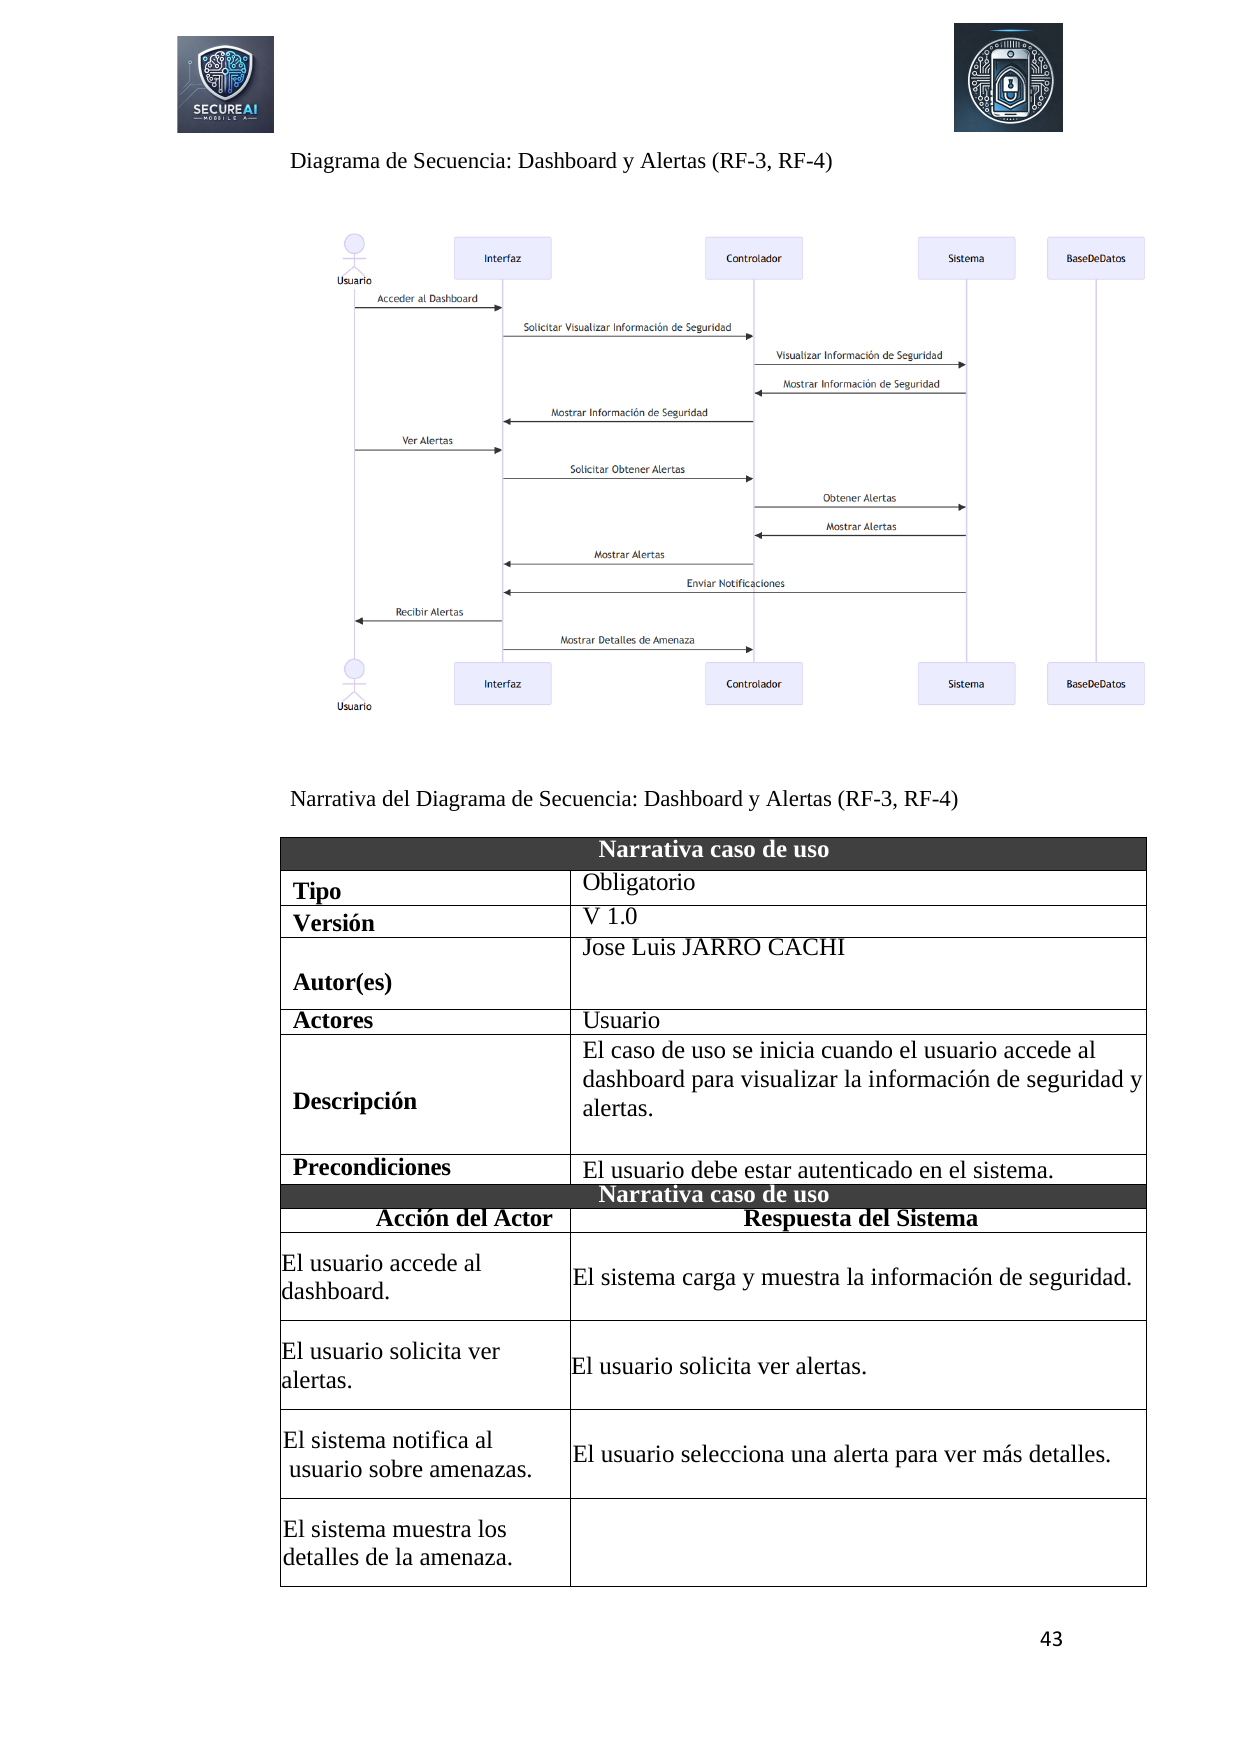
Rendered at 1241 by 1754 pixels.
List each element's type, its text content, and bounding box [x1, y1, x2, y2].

table_header Narrativa caso de uso [281, 838, 1146, 870]
table_cell El usuario debe estar autenticado en el sistema. [571, 1155, 1146, 1184]
table_cell Descripción [281, 1035, 570, 1154]
table_cell Obligatorio [571, 871, 1146, 904]
table_cell El caso de uso se inicia cuando el usuario accede al dashboard para visualizar la información de seguridad y alertas. [571, 1035, 1146, 1154]
table_cell Acción del Actor [281, 1209, 570, 1232]
table_cell Jose Luis JARRO CACHI [571, 938, 1146, 1009]
table_cell V 1.0 [571, 906, 1146, 937]
picture [291, 212, 1178, 728]
table_cell Autor(es) [281, 938, 570, 1009]
table_cell [281, 1499, 570, 1586]
table_cell Narrativa caso de uso [281, 1185, 1146, 1208]
table_cell El usuario solicita ver alertas. [571, 1321, 1146, 1409]
table_cell Versión [281, 906, 570, 937]
table_cell Tipo [281, 871, 570, 904]
table_cell El usuario accede al dashboard. [281, 1233, 570, 1320]
picture [177, 36, 274, 133]
table_cell Precondiciones [281, 1155, 570, 1184]
table_cell Usuario [571, 1010, 1146, 1034]
table_cell [571, 1410, 1146, 1498]
table_cell [281, 1410, 570, 1498]
table_cell [571, 1233, 1146, 1320]
table_cell [571, 1499, 1146, 1586]
table_cell Actores [281, 1010, 570, 1034]
picture [954, 23, 1063, 132]
table_cell Respuesta del Sistema [571, 1209, 1146, 1232]
text Diagrama de Secuencia: Dashboard y Alertas (RF-3, RF-4) [290, 148, 1063, 174]
table_cell El usuario solicita ver alertas. [281, 1321, 570, 1409]
